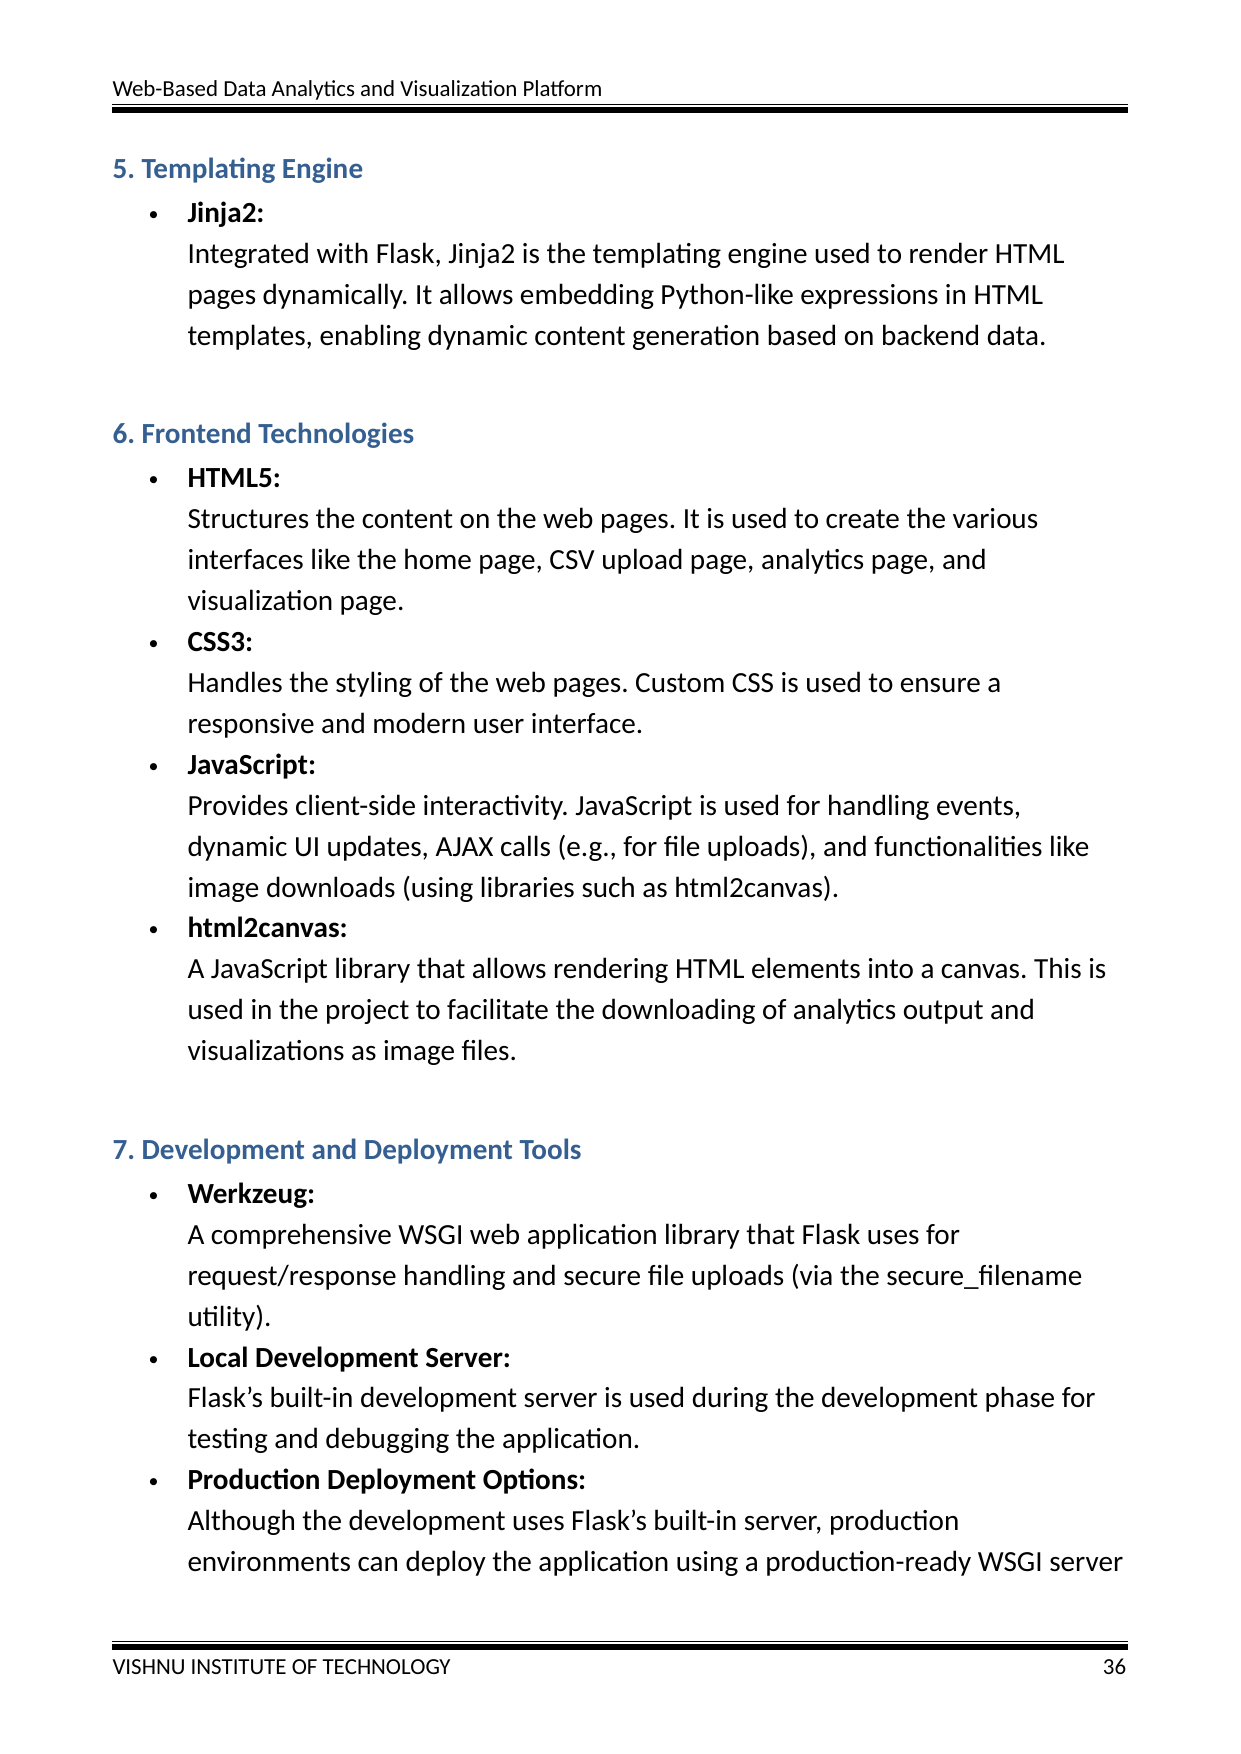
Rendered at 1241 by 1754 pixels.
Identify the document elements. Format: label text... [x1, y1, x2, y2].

list Local Development Server: Flask’s built-in development server is used during the development phase for testing and debugging the application. [150, 1339, 1128, 1456]
list Jinja2: Integrated with Flask, Jinja2 is the templating engine used to render HTML pages dynamically. It allows embedding Python-like expressions in HTML templates, enabling dynamic content generation based on backend data. [150, 194, 1128, 352]
list CSS3: Handles the styling of the web pages. Custom CSS is used to ensure a responsive and modern user interface. [150, 623, 1128, 741]
subtitle 6. Frontend Technologies [112, 415, 1128, 451]
subtitle 5. Templating Engine [112, 150, 1128, 186]
list HTML5: Structures the content on the web pages. It is used to create the various interfaces like the home page, CSV upload page, analytics page, and visualization page. [150, 459, 1128, 618]
list Werkzeug: A comprehensive WSGI web application library that Flask uses for request/response handling and secure file uploads (via the secure_filename utility). [150, 1175, 1128, 1333]
subtitle 7. Development and Deployment Tools [112, 1131, 1128, 1167]
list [150, 1461, 1128, 1579]
list JavaScript: Provides client-side interactivity. JavaScript is used for handling events, dynamic UI updates, AJAX calls (e.g., for file uploads), and functionalities like image downloads (using libraries such as html2canvas). [150, 746, 1128, 904]
list html2canvas: A JavaScript library that allows rendering HTML elements into a canvas. This is used in the project to facilitate the downloading of analytics output and visualizations as image files. [150, 909, 1128, 1068]
